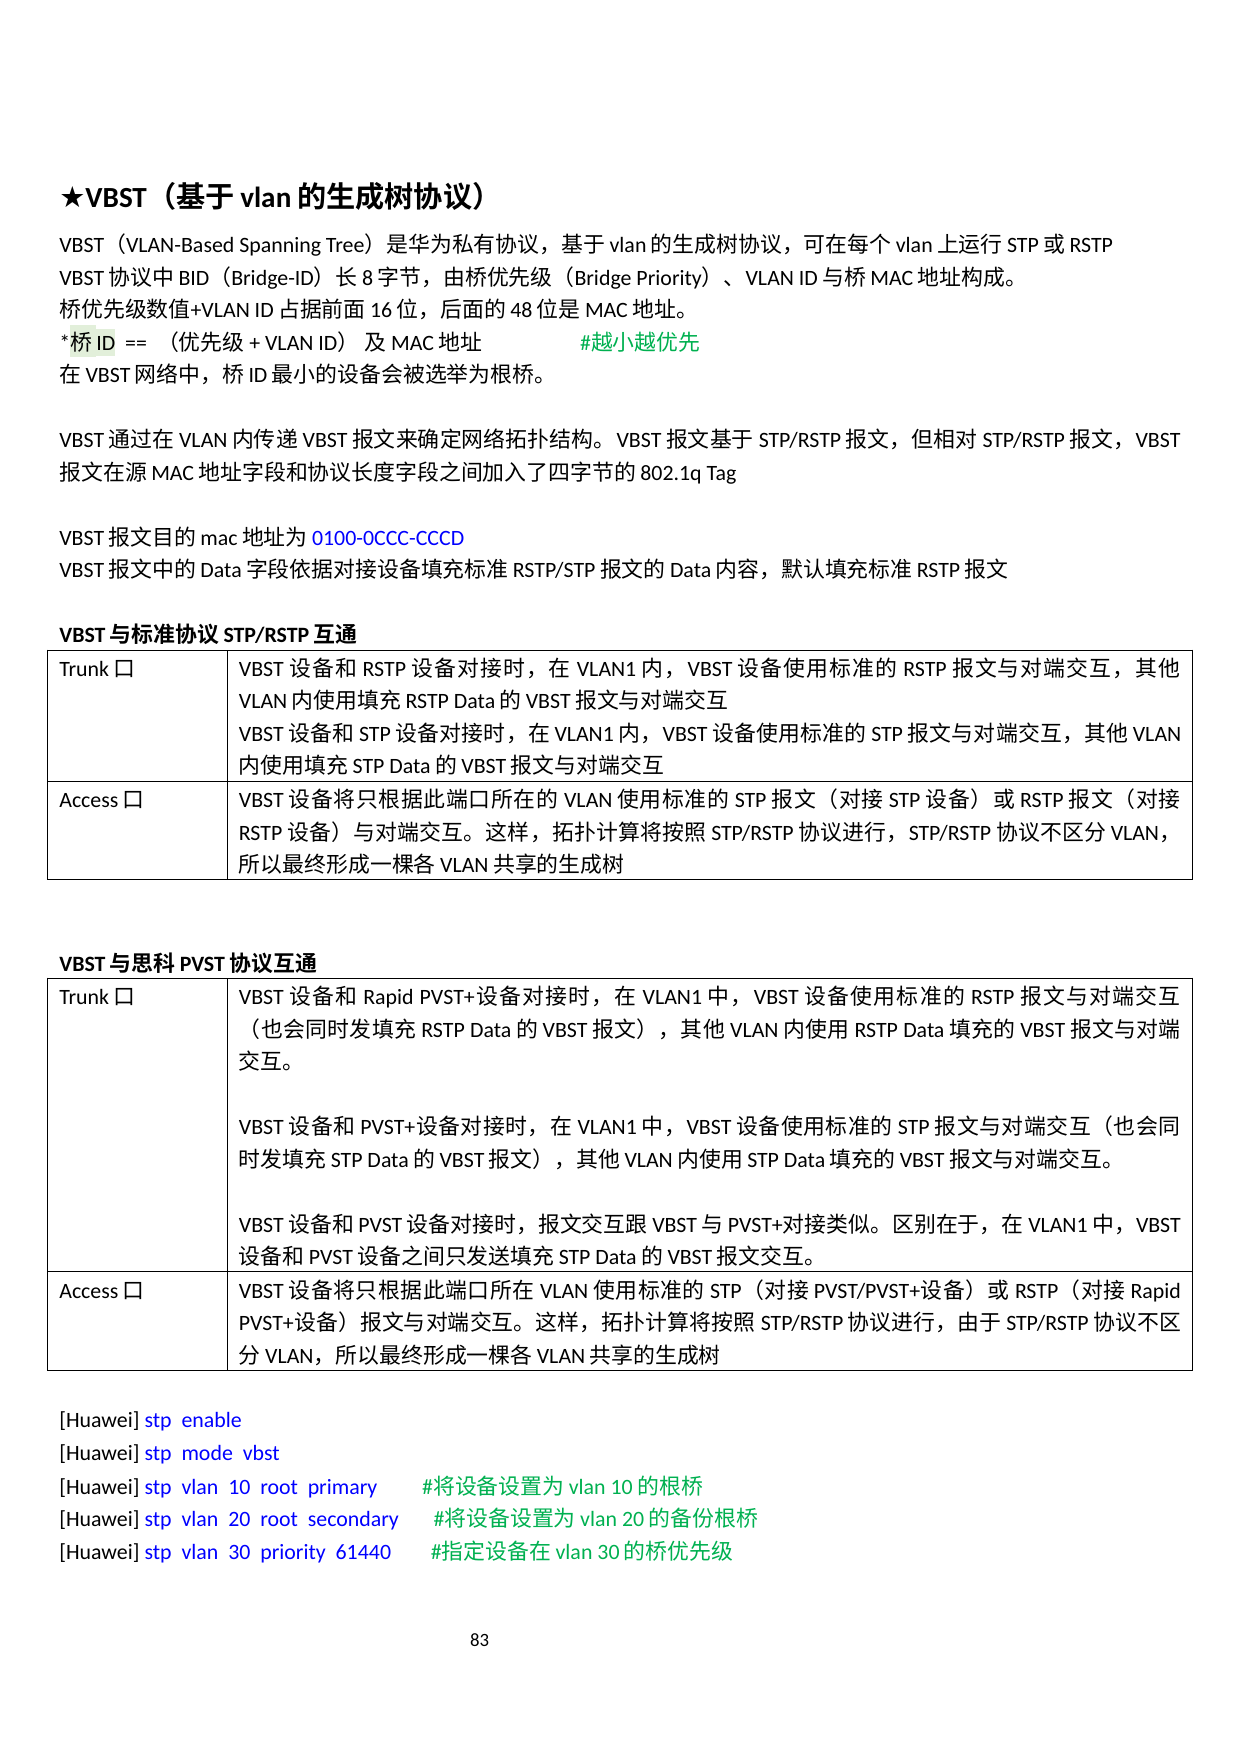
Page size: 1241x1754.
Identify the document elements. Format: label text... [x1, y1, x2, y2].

text *桥ID == （优先级 + VLAN ID） 及 MAC地址 #越小越优先 [59, 324, 1181, 357]
text [Huawei] stp enable [59, 1403, 1181, 1436]
text VBST协议中BID（Bridge-ID）长8字节，由桥优先级（Bridge Priority）、VLAN ID与桥MAC地址构成。 [59, 259, 1181, 292]
text [Huawei] stp vlan 10 root primary #将设备设置为vlan 10的根桥 [59, 1468, 1181, 1501]
text VBST与标准协议STP/RSTP互通 [59, 617, 1181, 649]
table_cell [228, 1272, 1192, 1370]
text VBST（VLAN-Based Spanning Tree）是华为私有协议，基于vlan的生成树协议，可在每个vlan上运行STP或RSTP [59, 227, 1181, 259]
text [Huawei] stp vlan 20 root secondary #将设备设置为vlan 20的备份根桥 [59, 1501, 1181, 1533]
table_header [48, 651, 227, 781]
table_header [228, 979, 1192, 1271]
text VBST报文目的mac地址为0100-0CCC-CCCD [59, 519, 1181, 552]
text [Huawei] stp mode vbst [59, 1436, 1181, 1468]
text ★VBST（基于vlan的生成树协议） [59, 162, 1181, 227]
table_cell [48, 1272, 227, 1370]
text [Huawei] stp vlan 30 priority 61440 #指定设备在vlan 30的桥优先级 [59, 1533, 1181, 1566]
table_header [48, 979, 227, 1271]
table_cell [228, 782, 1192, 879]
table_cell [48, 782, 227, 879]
text 在VBST网络中，桥ID最小的设备会被选举为根桥。 [59, 357, 1181, 389]
text VBST报文中的Data字段依据对接设备填充标准RSTP/STP报文的Data内容，默认填充标准RSTP报文 [59, 552, 1181, 584]
text VBST与思科PVST协议互通 [59, 945, 1181, 978]
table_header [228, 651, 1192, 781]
text 桥优先级数值+VLAN ID占据前面16位，后面的48位是MAC地址。 [59, 292, 1181, 324]
text VBST通过在VLAN内传递VBST报文来确定网络拓扑结构。VBST报文基于STP/RSTP报文，但相对STP/RSTP报文，VBST报文在源MAC地址字段和协议长度字段之间加入了四字节的802.1q Tag [59, 422, 1181, 487]
